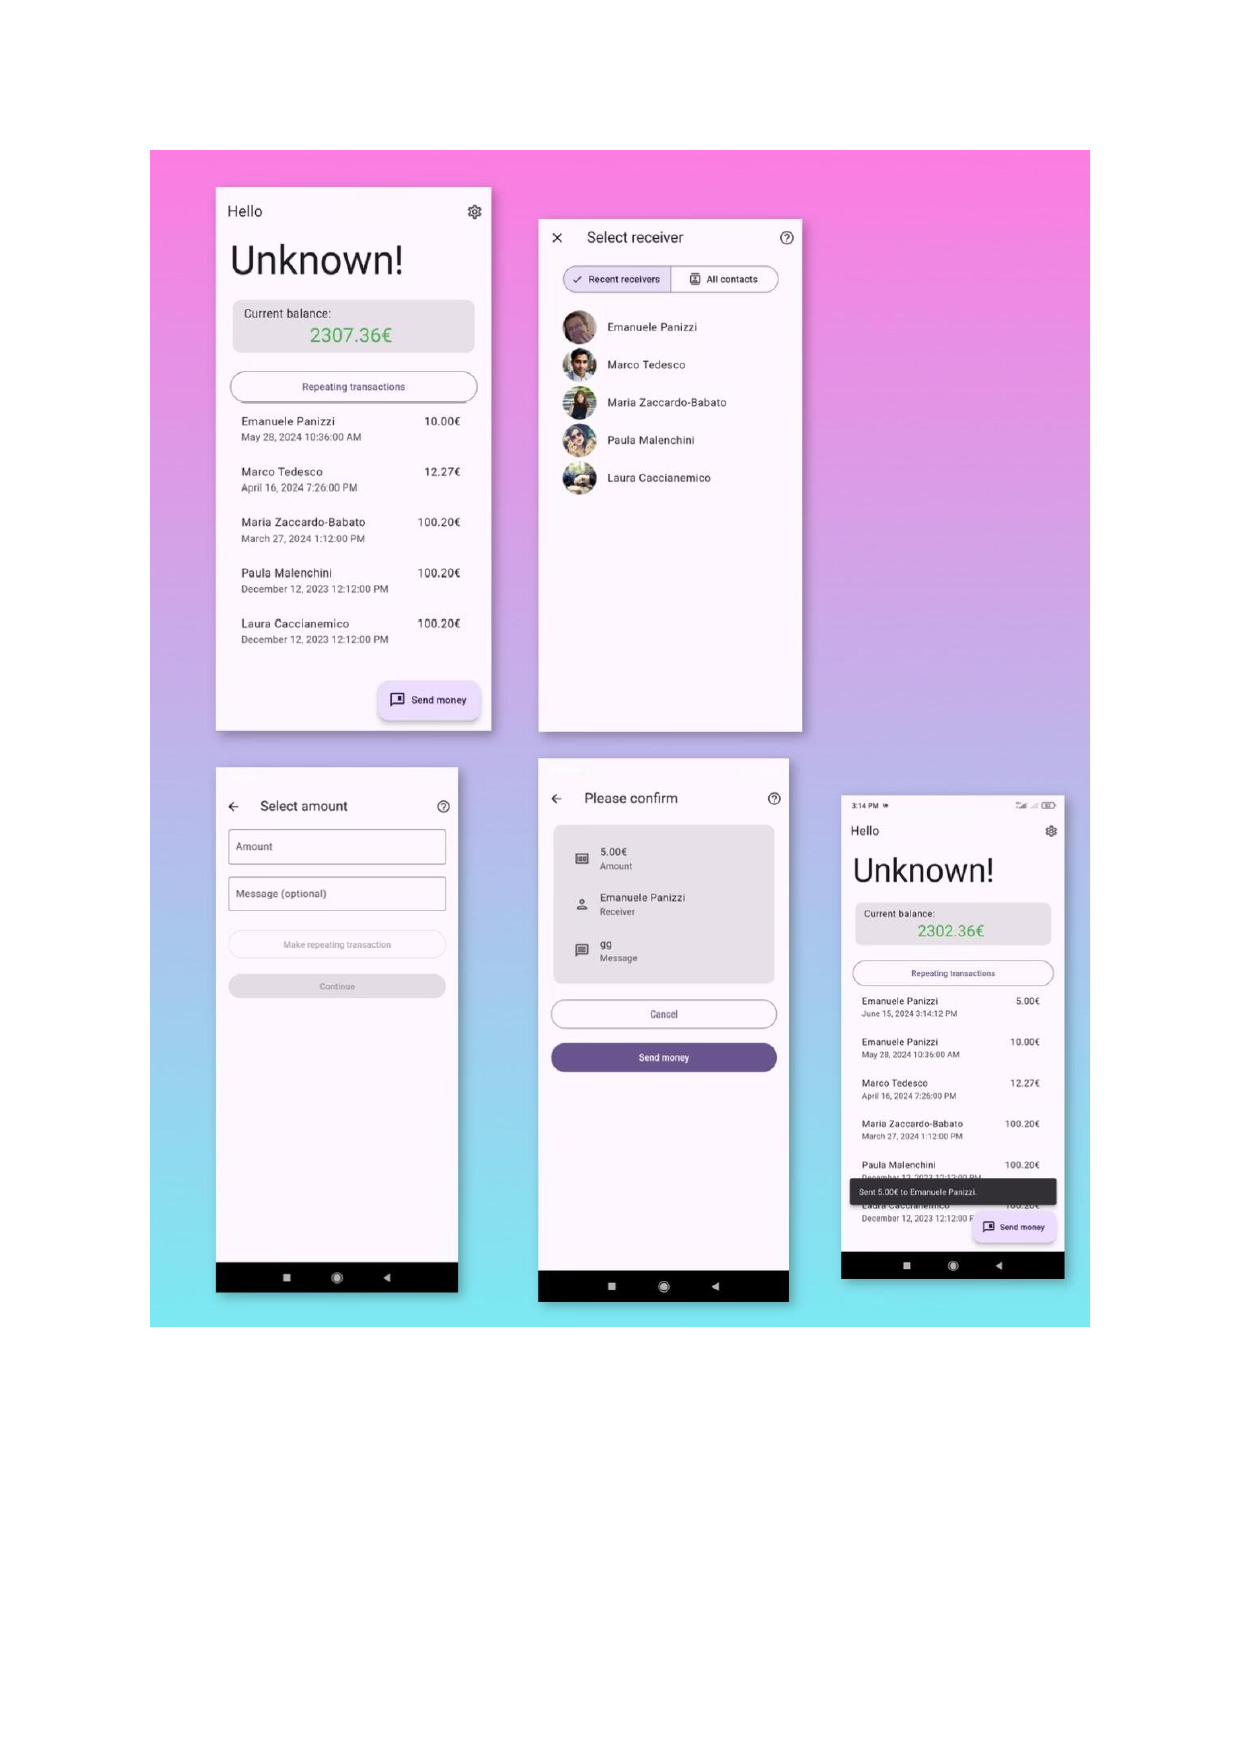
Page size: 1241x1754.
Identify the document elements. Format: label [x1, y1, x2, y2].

picture [150, 150, 1091, 1327]
